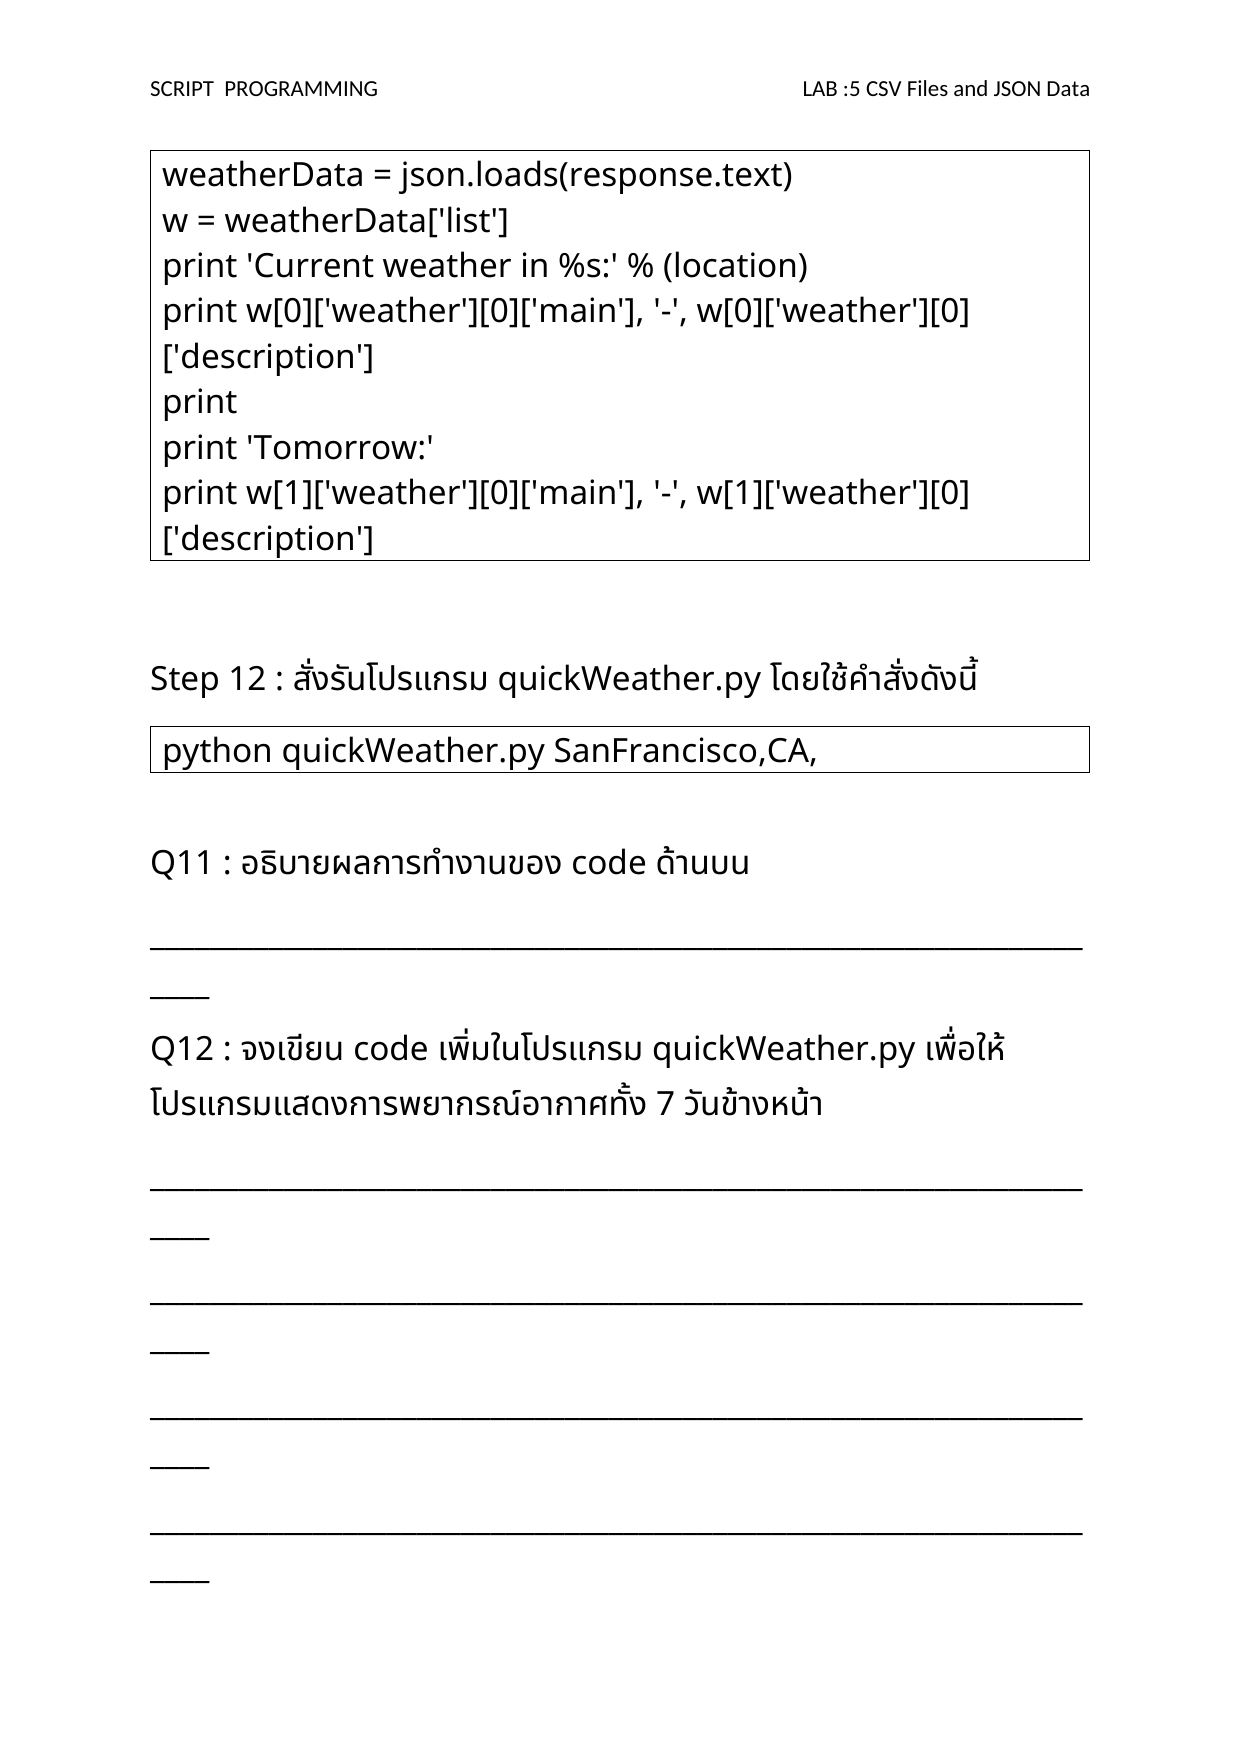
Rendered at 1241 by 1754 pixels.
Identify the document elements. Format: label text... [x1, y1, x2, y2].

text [150, 1380, 1090, 1474]
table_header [151, 151, 1089, 560]
text Step 12 : สั่งรันโปรแกรม quickWeather.py โดยใช้คำสั่งดังนี้ [150, 654, 1090, 705]
table_header python quickWeather.py SanFrancisco,CA, [151, 727, 1089, 772]
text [150, 1265, 1090, 1359]
text Q12 : จงเขียน code เพิ่มในโปรแกรม quickWeather.py เพื่อให้โปรแกรมแสดงการพยากรณ์อากาศทั้ง 7 วันข้างหน้า [150, 1025, 1090, 1130]
text ___________________________________________________________________ [150, 1151, 1090, 1245]
text Q11 : อธิบายผลการทำงานของ code ด้านบน [150, 839, 1090, 889]
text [150, 1494, 1090, 1589]
text ___________________________________________________________________ [150, 910, 1090, 1004]
